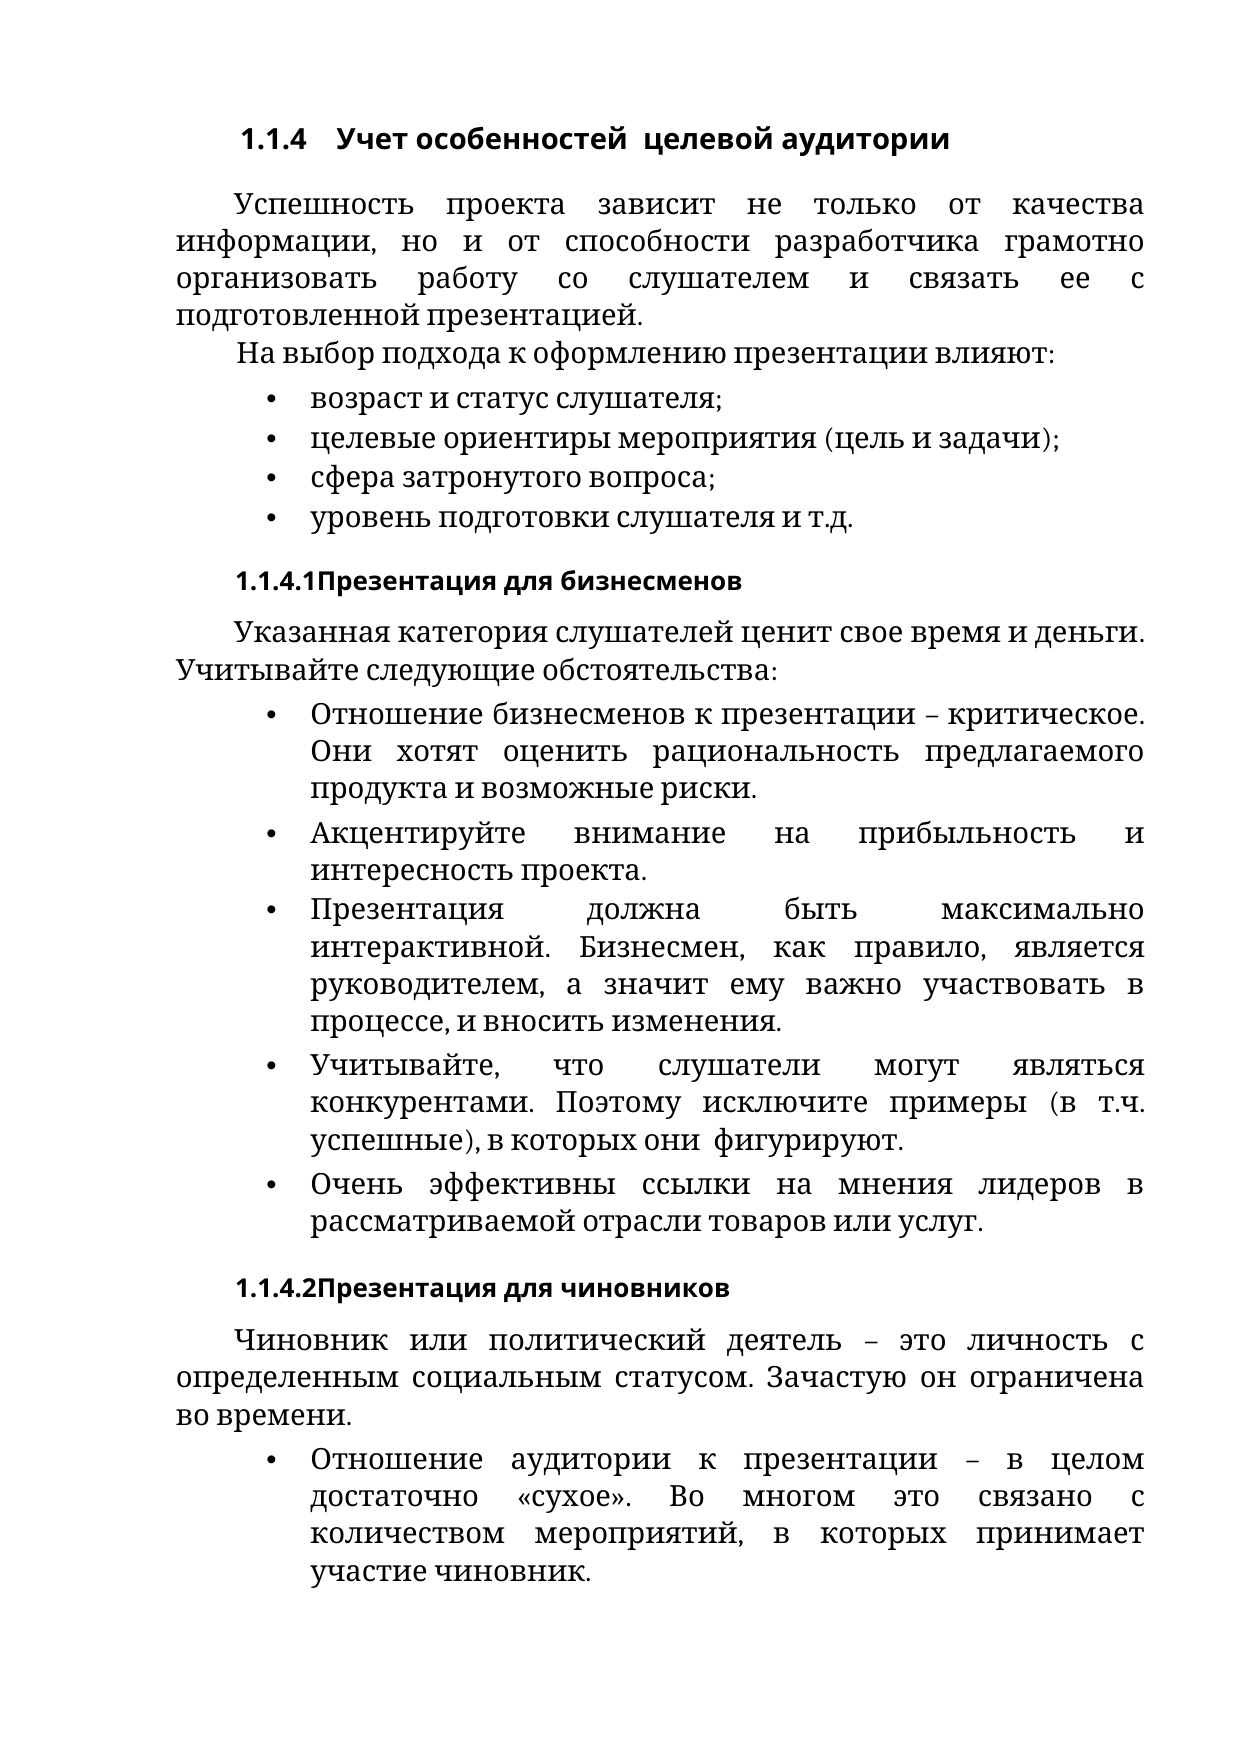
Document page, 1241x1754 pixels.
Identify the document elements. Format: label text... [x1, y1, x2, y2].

list Акцентируйте внимание на прибыльность и интересность проекта. [266, 816, 1145, 888]
list Очень эффективны ссылки на мнения лидеров в рассматриваемой отрасли товаров или услуг. [266, 1167, 1145, 1238]
text Чиновник или политический деятель – это личность с определенным социальным статусом. Зачастую он ограничена во времени. [176, 1324, 1145, 1432]
list сфера затронутого вопроса; [266, 460, 1145, 495]
subtitle 1.1.4 Учет особенностей целевой аудитории [177, 118, 1152, 158]
text Указанная категория слушателей ценит свое время и деньги. Учитывайте следующие обстоятельства: [176, 617, 1145, 687]
list возраст и статус слушателя; [266, 381, 1145, 416]
subtitle 1.1.4.1Презентация для бизнесменов [235, 562, 1152, 598]
list Отношение аудитории к презентации – в целом достаточно «сухое». Во многом это связано с количеством мероприятий, в которых принимает участие чиновник. [266, 1442, 1145, 1588]
text На выбор подхода к оформлению презентации влияют: [236, 338, 1145, 371]
list Отношение бизнесменов к презентации – критическое. Они хотят оценить рациональность предлагаемого продукта и возможные риски. [266, 697, 1145, 806]
list Учитывайте, что слушатели могут являться конкурентами. Поэтому исключите примеры (в т.ч. успешные), в которых они фигурируют. [266, 1048, 1145, 1157]
subtitle 1.1.4.2Презентация для чиновников [235, 1270, 1152, 1305]
list Презентация должна быть максимально интерактивной. Бизнесмен, как правило, является руководителем, а значит ему важно участвовать в процессе, и вносить изменения. [266, 892, 1145, 1039]
list уровень подготовки слушателя и т.д. [266, 500, 1145, 535]
text Успешность проекта зависит не только от качества информации, но и от способности разработчика грамотно организовать работу со слушателем и связать ее с подготовленной презентацией. [176, 188, 1145, 333]
list целевые ориентиры мероприятия (цель и задачи); [266, 421, 1145, 456]
